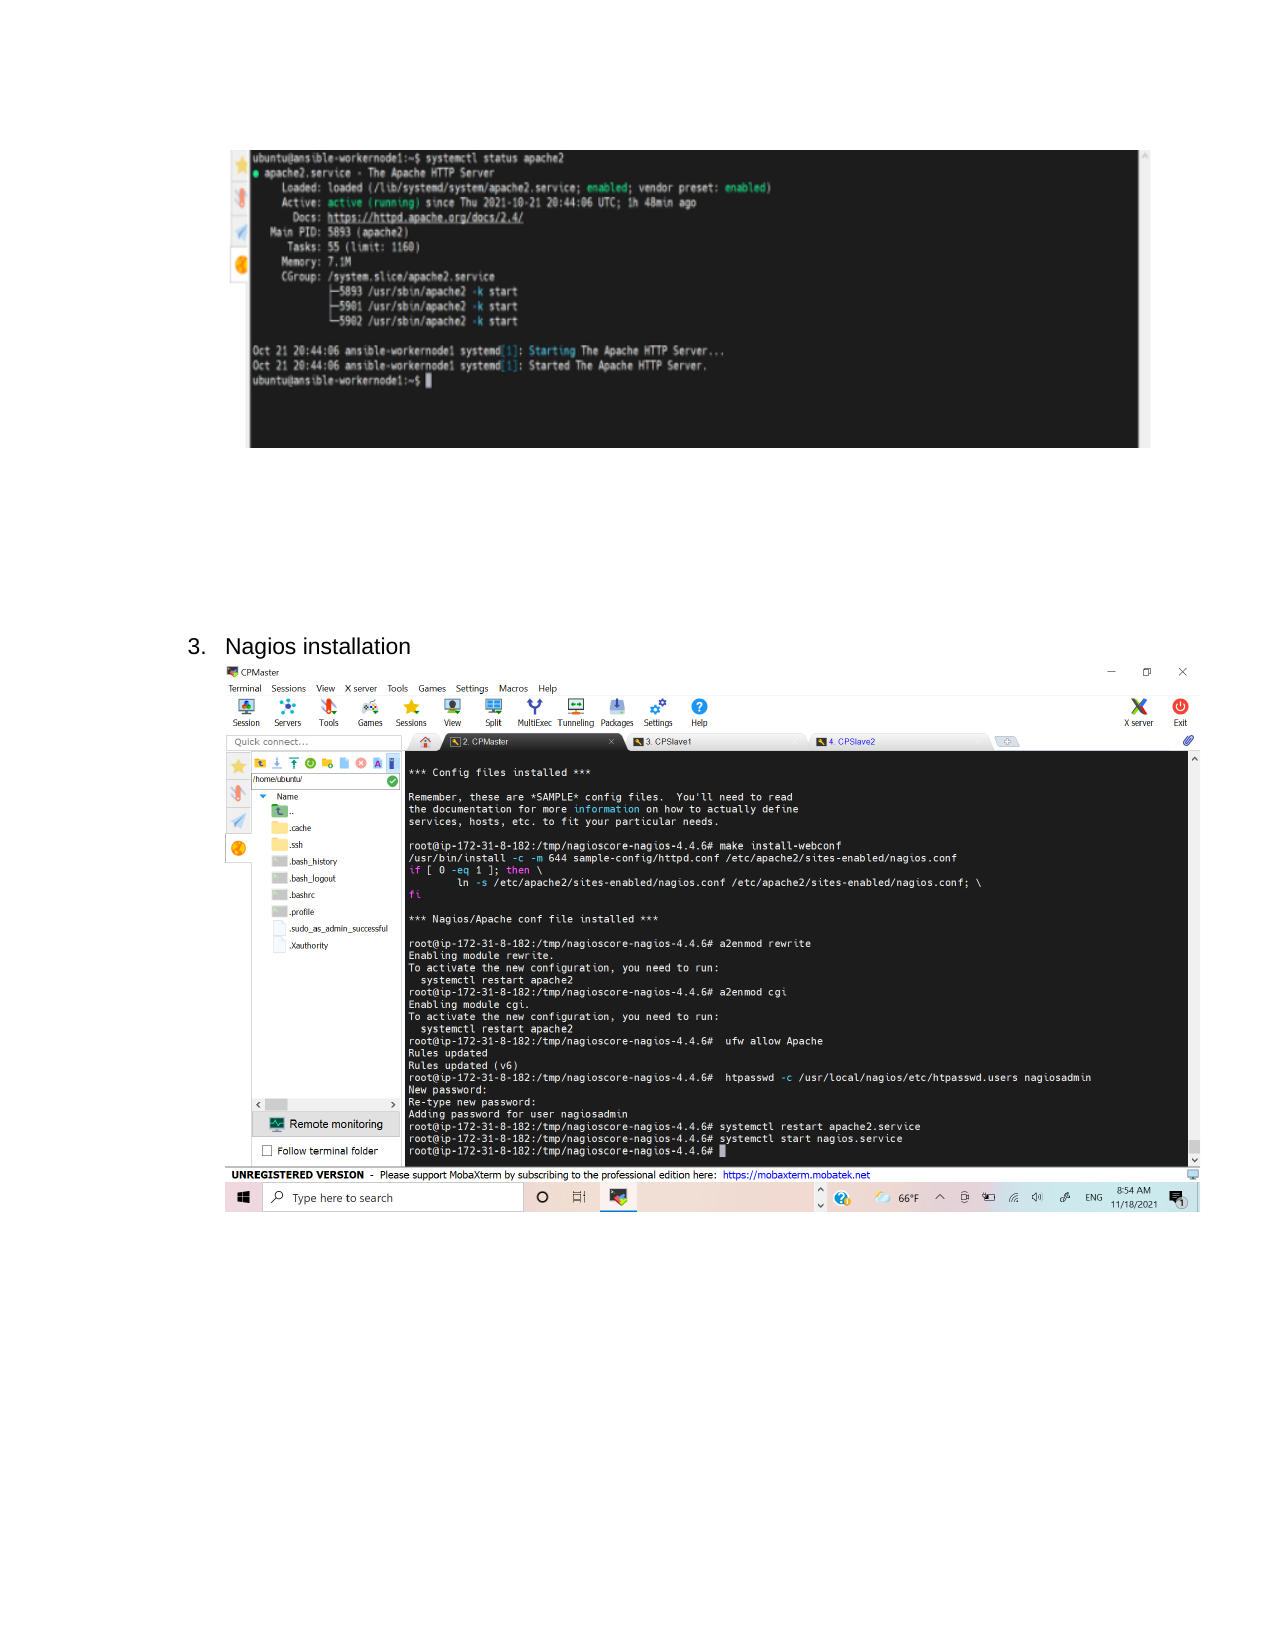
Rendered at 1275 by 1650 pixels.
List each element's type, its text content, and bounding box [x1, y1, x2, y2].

picture [225, 663, 1200, 1212]
picture [225, 150, 1200, 448]
